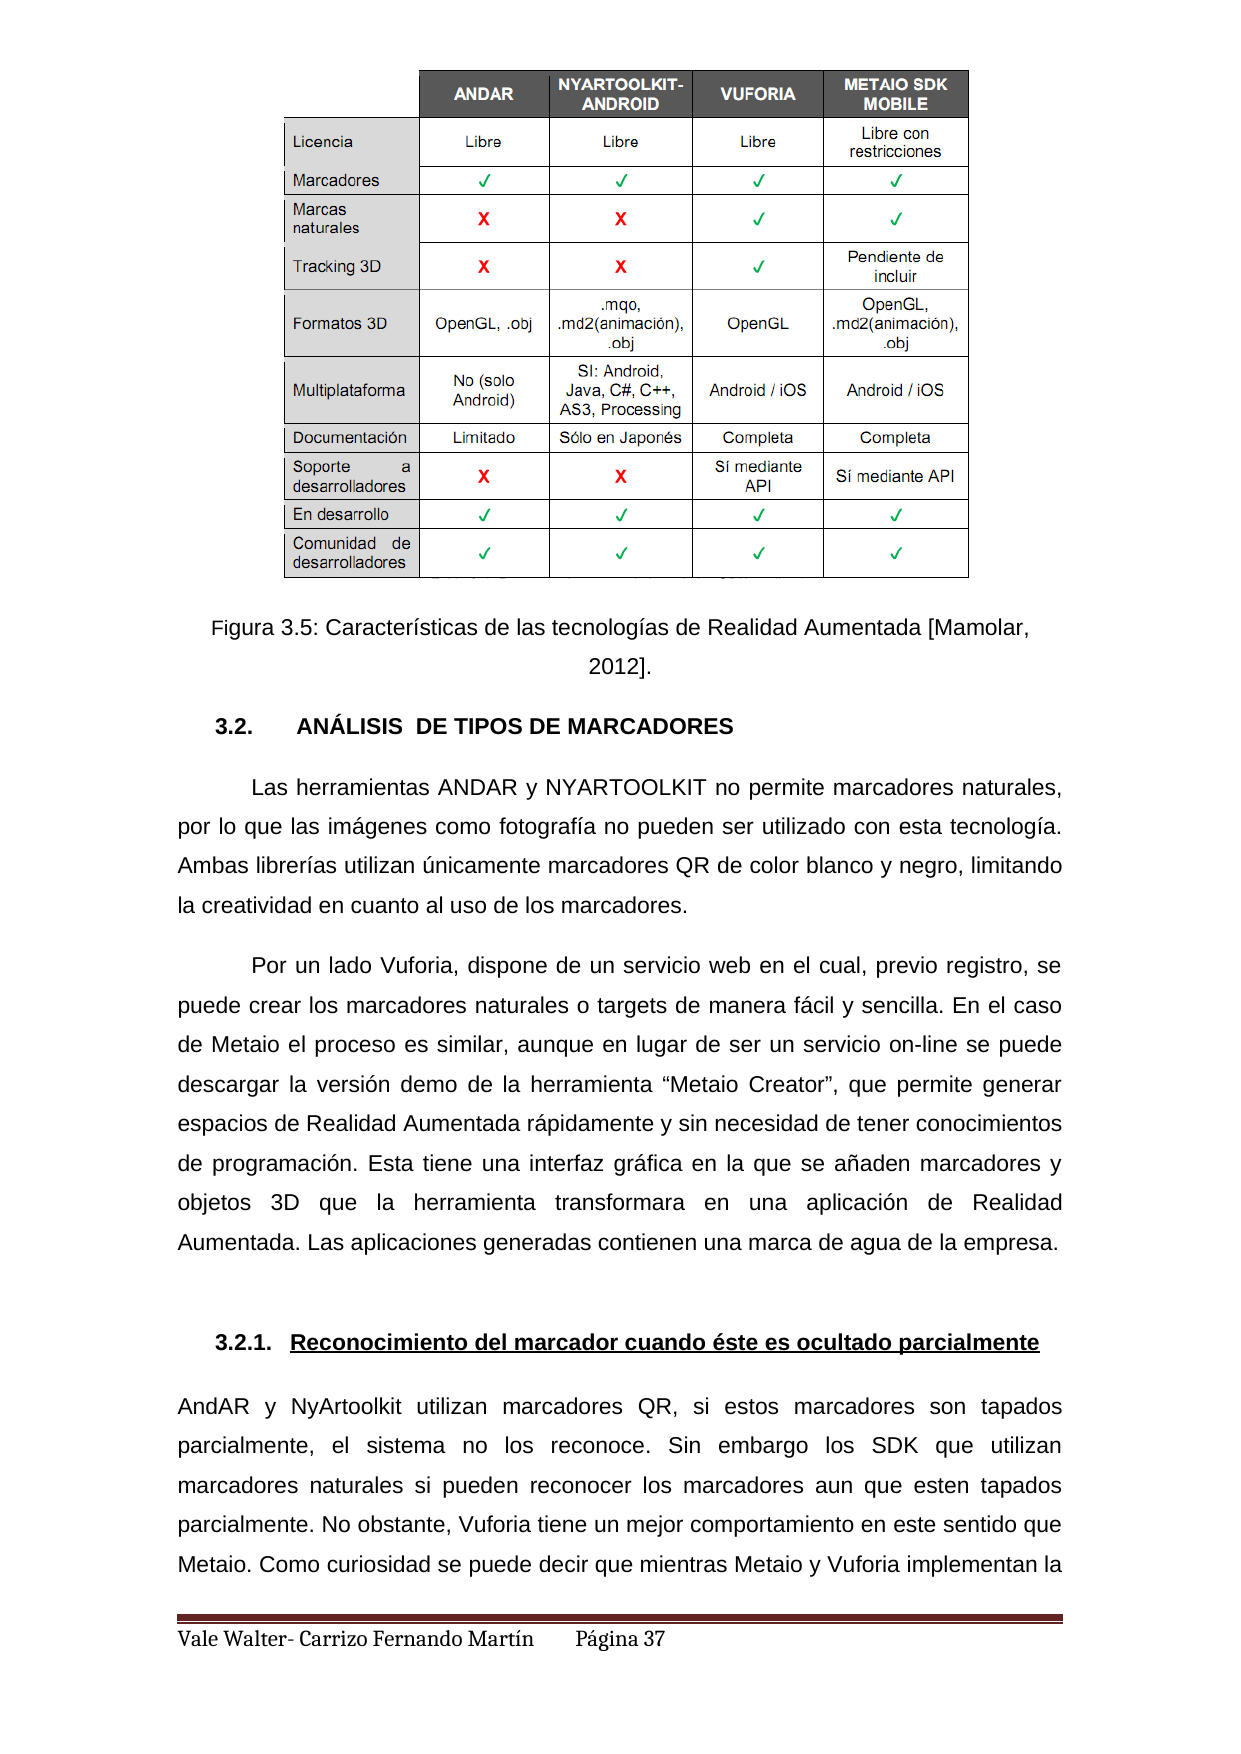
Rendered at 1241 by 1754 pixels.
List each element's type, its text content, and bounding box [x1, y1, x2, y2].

text Figura 3.5: Características de las tecnologías de Realidad Aumentada [Mamolar, 2012]. [177, 613, 1063, 679]
text Por un lado Vuforia, dispone de un servicio web en el cual, previo registro, se puede crear los marcadores naturales o targets de manera fácil y sencilla. En el caso de Metaio el proceso es similar, aunque en lugar de ser un servicio on-line se puede descargar la versión demo de la herramienta “Metaio Creator”, que permite generar espacios de Realidad Aumentada rápidamente y sin necesidad de tener conocimientos de programación. Esta tiene una interfaz gráfica en la que se añaden marcadores y objetos 3D que la herramienta transformara en una aplicación de Realidad Aumentada. Las aplicaciones generadas contienen una marca de agua de la empresa. [177, 952, 1063, 1255]
list ANÁLISIS DE TIPOS DE MARCADORES [215, 713, 1063, 739]
text Las herramientas ANDAR y NYARTOOLKIT no permite marcadores naturales, por lo que las imágenes como fotografía no pueden ser utilizado con esta tecnología. Ambas librerías utilizan únicamente marcadores QR de color blanco y negro, limitando la creatividad en cuanto al uso de los marcadores. [177, 773, 1063, 918]
list Reconocimiento del marcador cuando éste es ocultado parcialmente [215, 1328, 1063, 1355]
picture [270, 59, 970, 579]
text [177, 1393, 1063, 1577]
